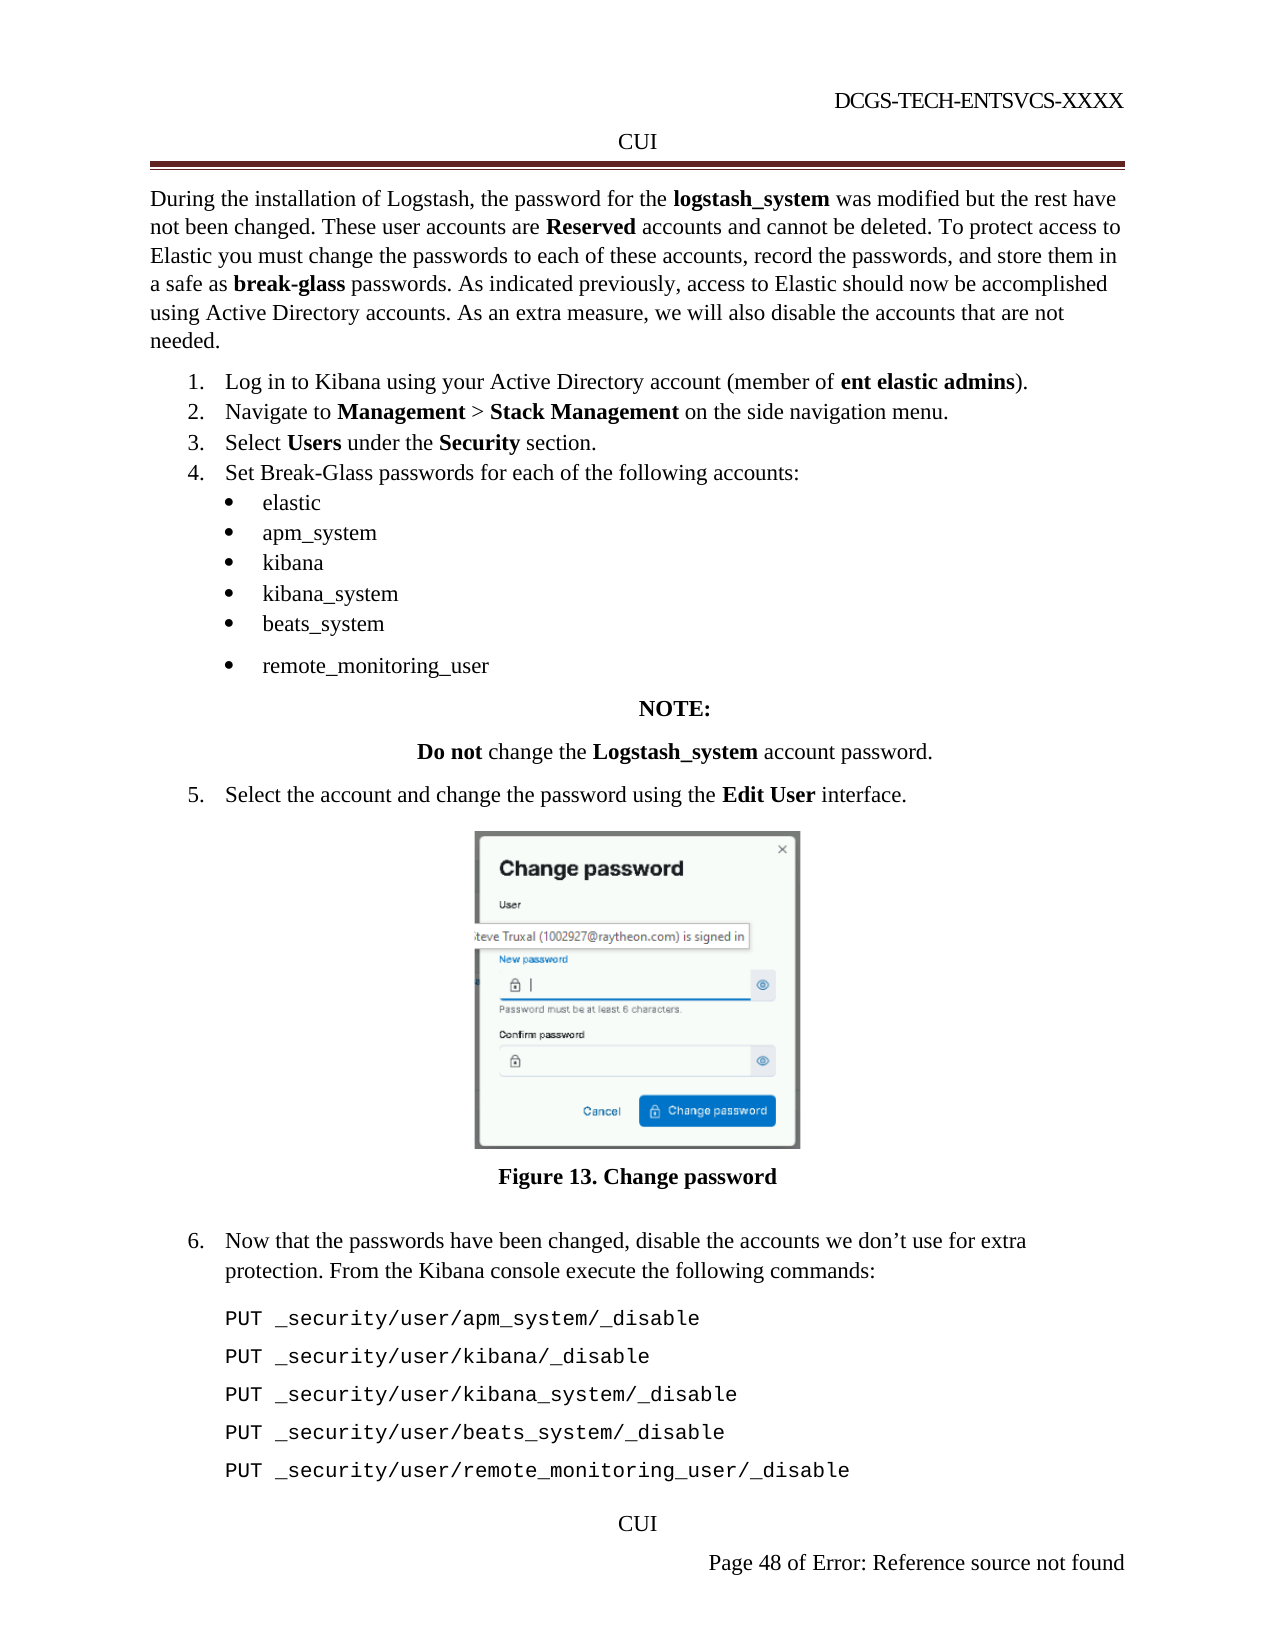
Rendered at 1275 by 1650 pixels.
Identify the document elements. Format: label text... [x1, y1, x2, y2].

list apm_system [225, 519, 1125, 546]
list kibana [225, 549, 1125, 576]
list Select Users under the Security section. [187, 428, 1125, 455]
list beats_system [225, 610, 1125, 636]
text PUT _security/user/kibana/_disable [225, 1346, 1125, 1369]
list Navigate to Management > Stack Management on the side navigation menu. [187, 398, 1125, 425]
list elastic [225, 489, 1125, 515]
text During the installation of Logstash, the password for the logstash_system was modified but the rest have not been changed. These user accounts are Reserved accounts and cannot be deleted. To protect access to Elastic you must change the passwords to each of these accounts, record the passwords, and store them in a safe as break-glass passwords. As indicated previously, access to Elastic should now be accomplished using Active Directory accounts. As an extra measure, we will also disable the accounts that are not needed. [150, 185, 1125, 353]
picture [474, 831, 801, 1149]
text PUT _security/user/beats_system/_disable [225, 1422, 1125, 1446]
list kibana_system [225, 579, 1125, 606]
text PUT _security/user/remote_monitoring_user/_disable [225, 1460, 1125, 1484]
list Log in to Kibana using your Active Directory account (member of ent elastic admins). [187, 368, 1125, 394]
list Do not change the Logstash_system account password. [225, 738, 1125, 764]
list Set Break-Glass passwords for each of the following accounts: [187, 459, 1125, 485]
text PUT _security/user/kibana_system/_disable [225, 1384, 1125, 1408]
list Select the account and change the password using the Edit User interface. [187, 781, 1125, 807]
list remote_monitoring_user [225, 652, 1125, 679]
list NOTE: [225, 695, 1125, 722]
list Now that the passwords have been changed, disable the accounts we don’t use for extra protection. From the Kibana console execute the following commands: [187, 1227, 1125, 1283]
text PUT _security/user/apm_system/_disable [225, 1308, 1125, 1332]
